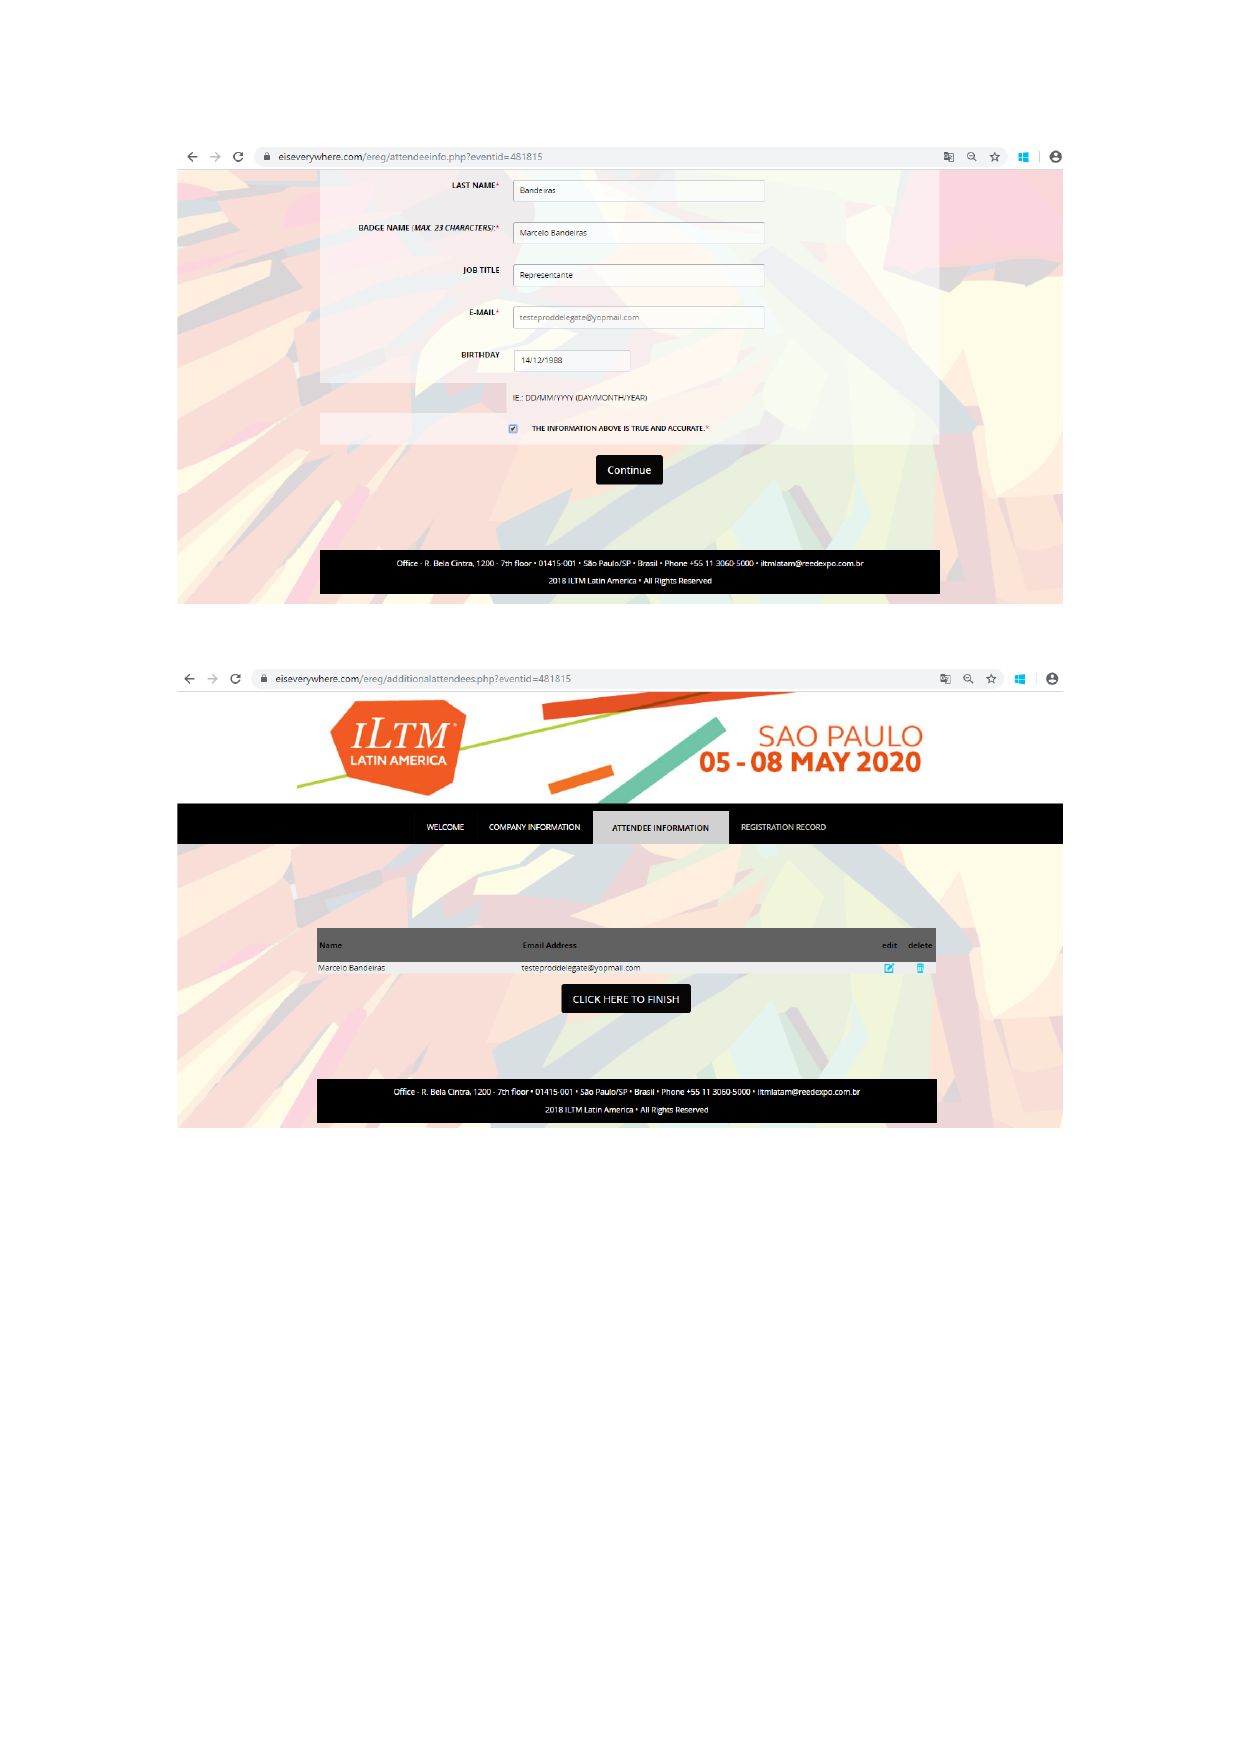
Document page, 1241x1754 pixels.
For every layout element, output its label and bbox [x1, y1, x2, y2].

picture [177, 147, 1063, 604]
picture [177, 669, 1063, 1128]
